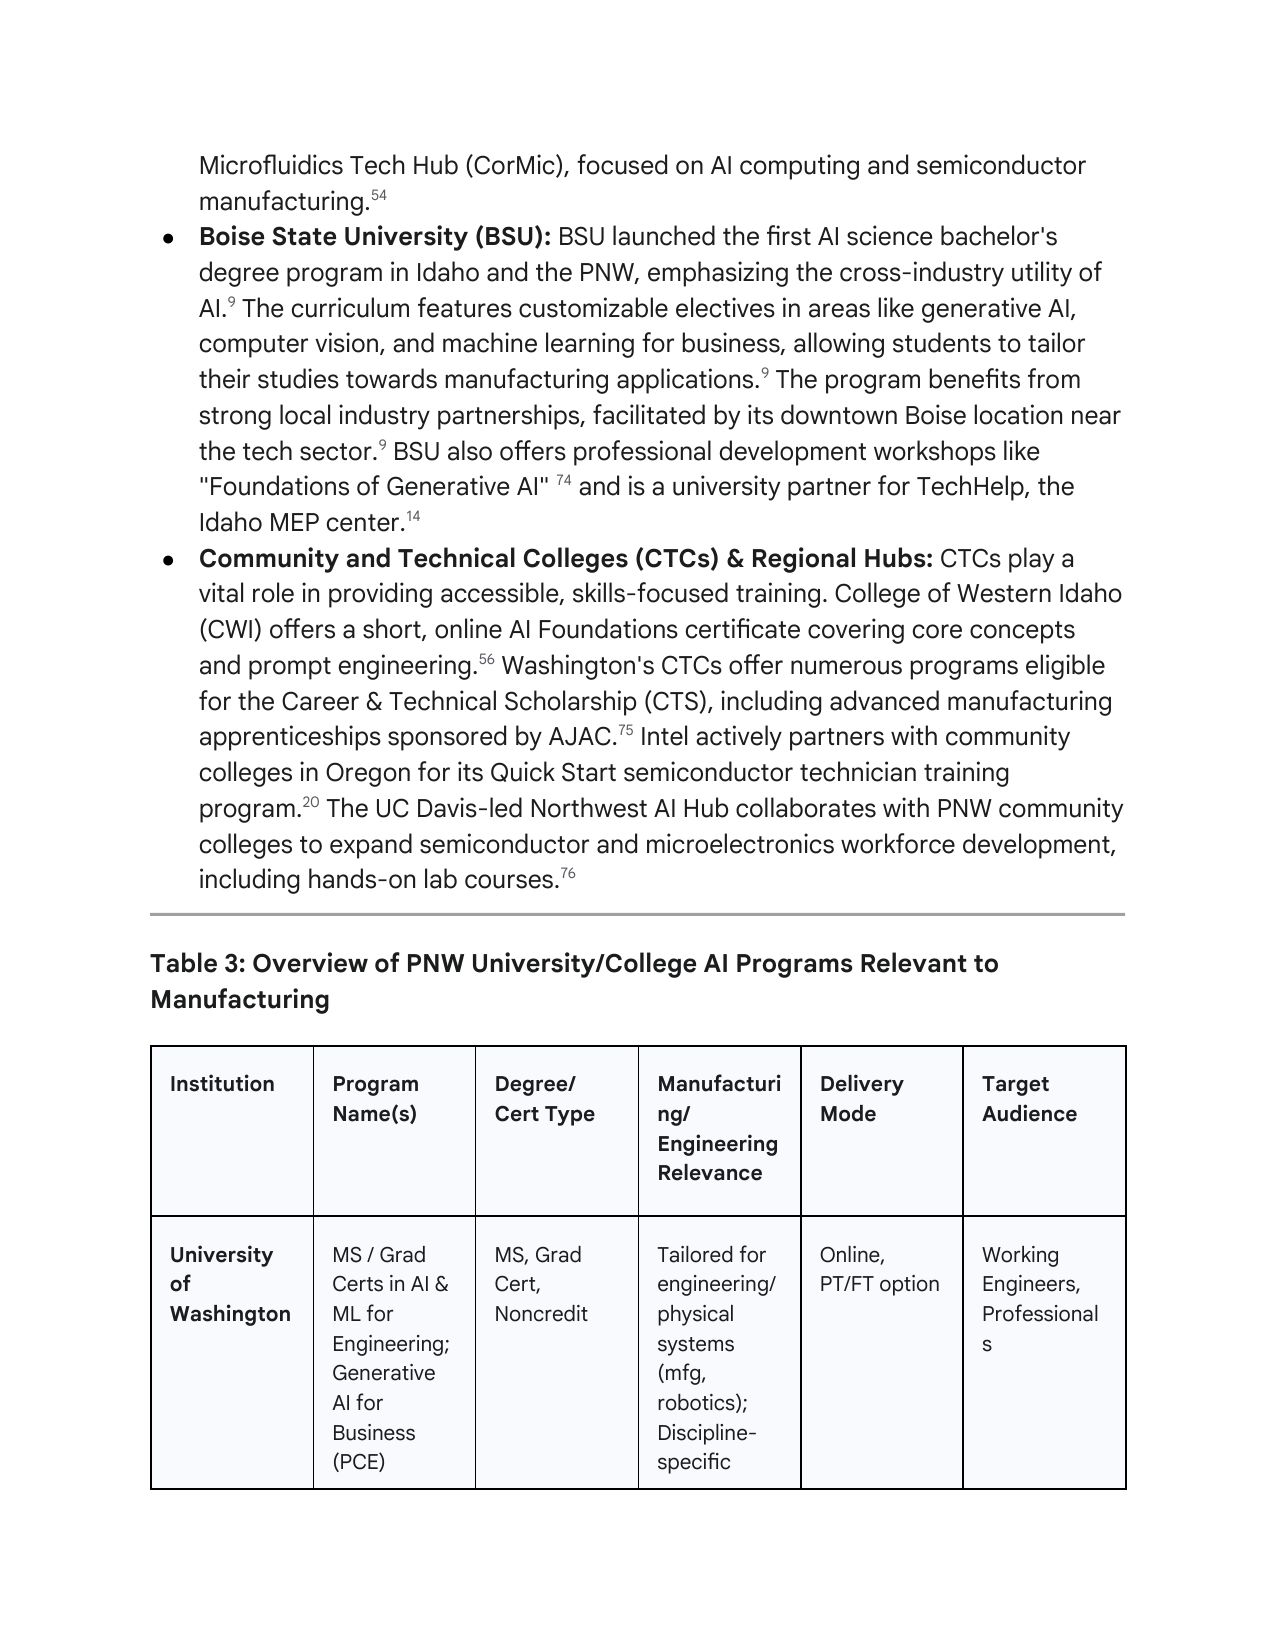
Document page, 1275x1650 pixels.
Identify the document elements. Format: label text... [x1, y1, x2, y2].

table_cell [639, 1217, 800, 1488]
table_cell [802, 1217, 962, 1488]
table_header Institution [152, 1047, 313, 1215]
table_header Degree/Cert Type [476, 1047, 638, 1215]
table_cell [314, 1217, 475, 1488]
text Table 3: Overview of PNW University/College AI Programs Relevant to Manufacturing [150, 916, 1125, 1016]
table_header Target Audience [964, 1047, 1125, 1215]
table_header Delivery Mode [802, 1047, 962, 1215]
list Community and Technical Colleges (CTCs) & Regional Hubs: CTCs play a vital role in providing accessible, skills-focused training. College of Western Idaho (CWI) offers a short, online AI Foundations certificate covering core concepts and prompt engineering.56 Washington's CTCs offer numerous programs eligible for the Career & Technical Scholarship (CTS), including advanced manufacturing apprenticeships sponsored by AJAC.75 Intel actively partners with community colleges in Oregon for its Quick Start semiconductor technician training program.20 The UC Davis-led Northwest AI Hub collaborates with PNW community colleges to expand semiconductor and microelectronics workforce development, including hands-on lab courses.76 [161, 543, 1125, 896]
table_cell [476, 1217, 638, 1488]
table_header Program Name(s) [314, 1047, 475, 1215]
list Boise State University (BSU): BSU launched the first AI science bachelor's degree program in Idaho and the PNW, emphasizing the cross-industry utility of AI.9 The curriculum features customizable electives in areas like generative AI, computer vision, and machine learning for business, allowing students to tailor their studies towards manufacturing applications.9 The program benefits from strong local industry partnerships, facilitated by its downtown Boise location near the tech sector.9 BSU also offers professional development workshops like "Foundations of Generative AI" 74 and is a university partner for TechHelp, the Idaho MEP center.14 [161, 221, 1125, 539]
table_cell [964, 1217, 1125, 1488]
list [161, 150, 1125, 217]
table_header Manufacturing/Engineering Relevance [639, 1047, 800, 1215]
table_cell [152, 1217, 313, 1488]
